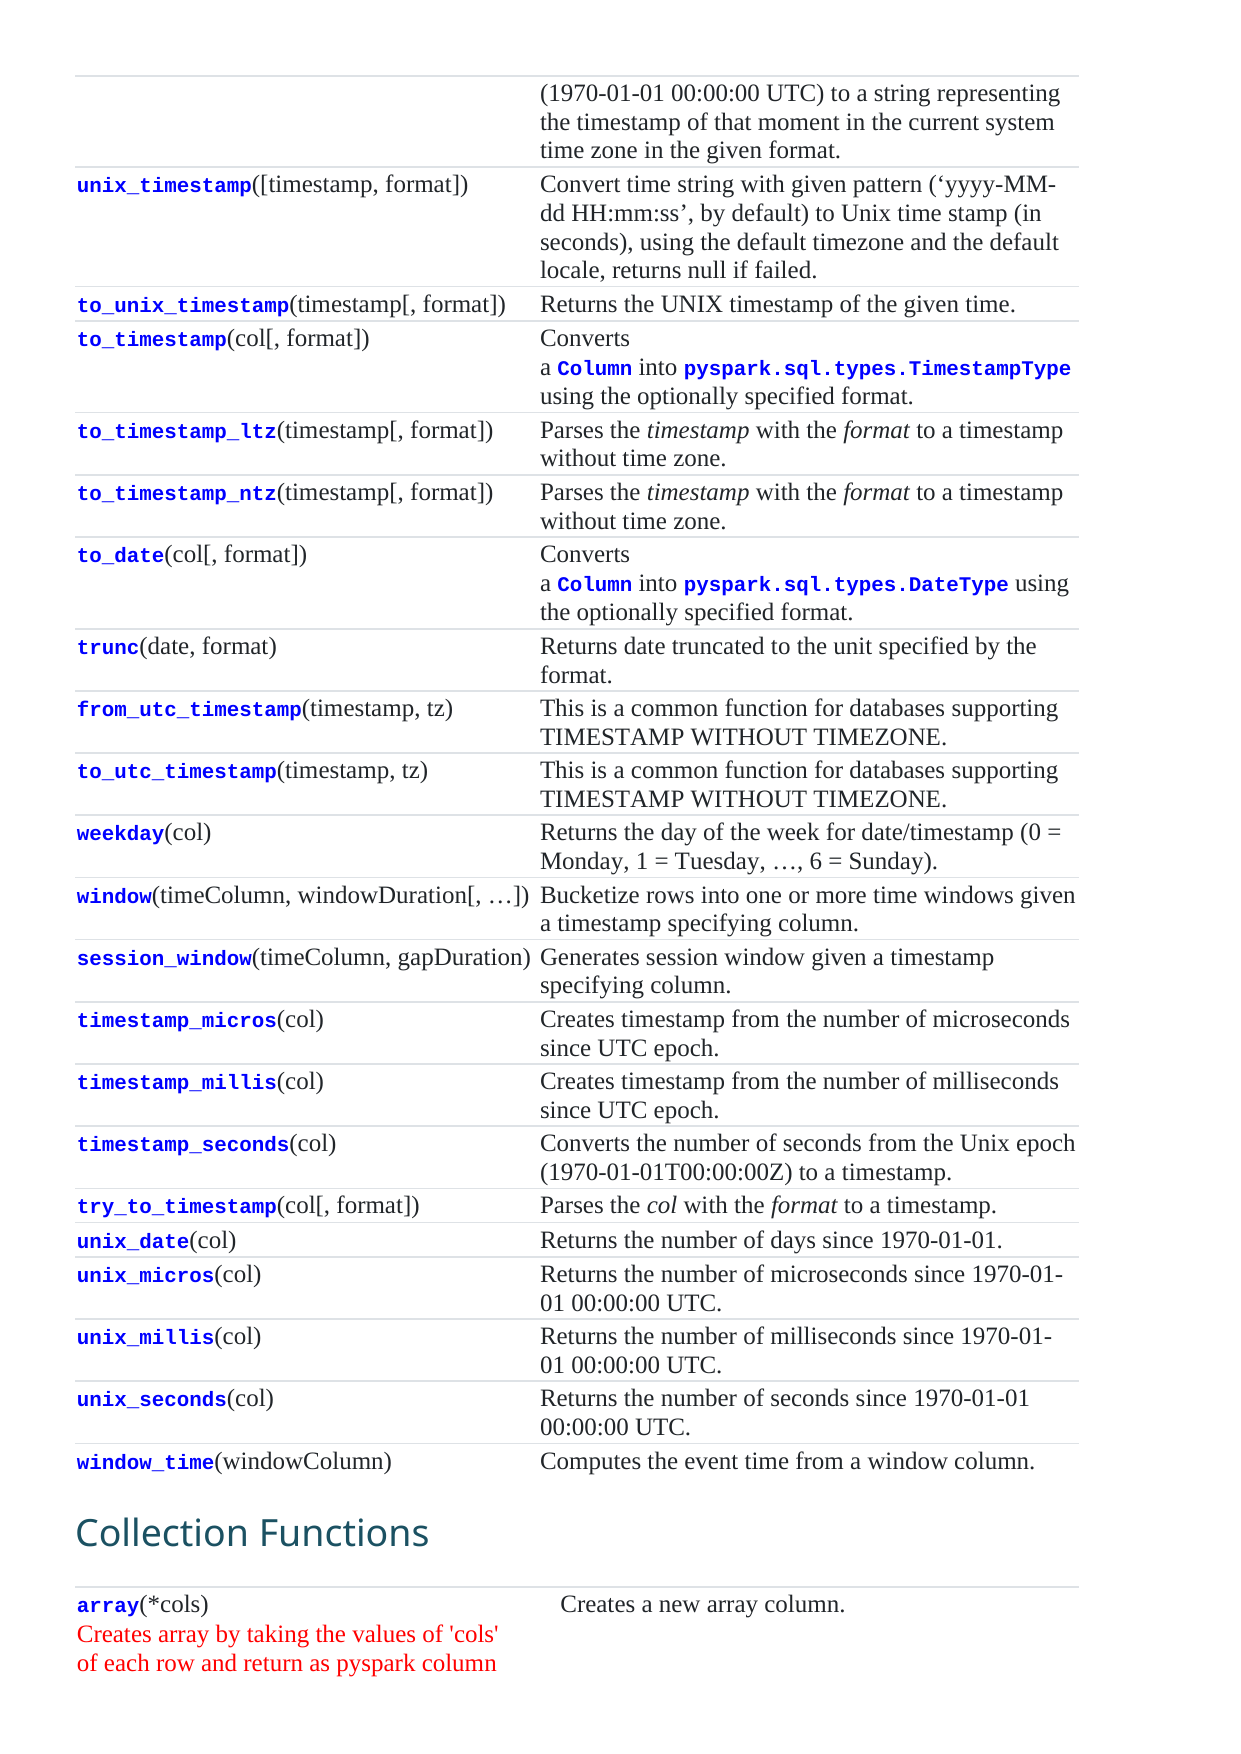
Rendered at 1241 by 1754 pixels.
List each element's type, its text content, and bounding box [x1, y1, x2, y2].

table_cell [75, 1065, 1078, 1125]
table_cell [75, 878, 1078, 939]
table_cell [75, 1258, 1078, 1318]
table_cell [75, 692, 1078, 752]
text Collection Functions [75, 1506, 1165, 1557]
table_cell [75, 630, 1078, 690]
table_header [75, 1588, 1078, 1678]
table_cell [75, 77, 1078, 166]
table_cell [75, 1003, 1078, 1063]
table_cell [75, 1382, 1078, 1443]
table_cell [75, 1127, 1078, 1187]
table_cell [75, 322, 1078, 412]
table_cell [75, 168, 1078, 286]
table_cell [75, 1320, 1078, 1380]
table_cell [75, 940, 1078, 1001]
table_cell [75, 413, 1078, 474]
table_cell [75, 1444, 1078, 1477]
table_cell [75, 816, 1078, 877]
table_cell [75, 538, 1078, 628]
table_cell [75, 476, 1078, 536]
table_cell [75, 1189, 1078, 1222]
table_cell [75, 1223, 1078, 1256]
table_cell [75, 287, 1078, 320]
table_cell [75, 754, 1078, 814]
